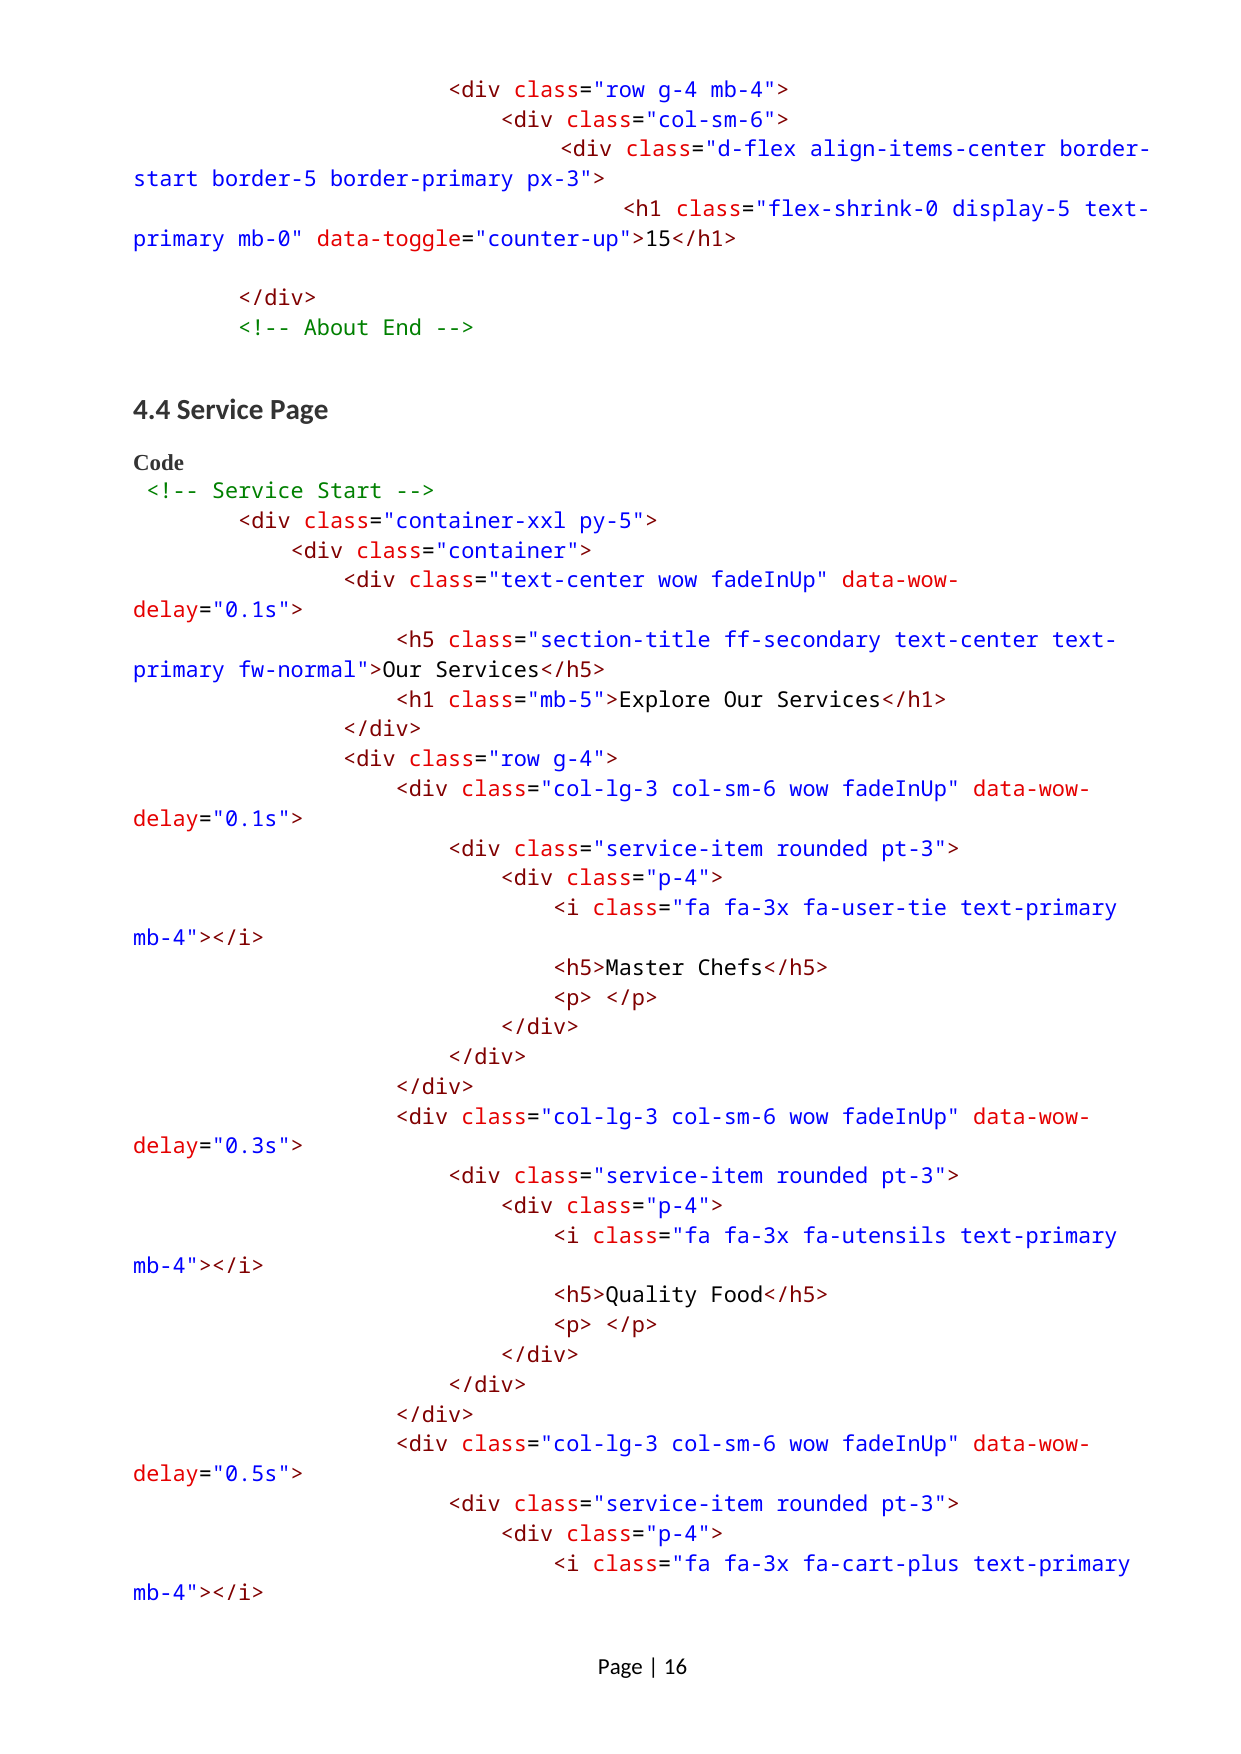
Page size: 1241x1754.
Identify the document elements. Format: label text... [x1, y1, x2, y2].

text <div class="d-flex align-items-center border-start border-5 border-primary px-3"> [133, 133, 1152, 193]
text <div class="col-lg-3 col-sm-6 wow fadeInUp" data-wow-delay="0.5s"> [133, 1428, 1152, 1488]
text <div class="col-lg-3 col-sm-6 wow fadeInUp" data-wow-delay="0.3s"> [133, 1101, 1152, 1160]
text <div class="container"> [133, 534, 1152, 564]
text <!-- About End --> [133, 312, 1152, 342]
text <div class="col-lg-3 col-sm-6 wow fadeInUp" data-wow-delay="0.1s"> [133, 773, 1152, 832]
text <i class="fa fa-3x fa-utensils text-primary mb-4"></i> [133, 1220, 1152, 1279]
text <div class="p-4"> [133, 1518, 1152, 1547]
text <div class="service-item rounded pt-3"> [133, 1160, 1152, 1190]
text </div> [133, 1369, 1152, 1398]
text <h1 class="mb-5">Explore Our Services</h1> [133, 683, 1152, 713]
text </div> [133, 1339, 1152, 1369]
text <div class="row g-4"> [133, 743, 1152, 773]
text <!-- Service Start --> [133, 475, 1152, 505]
text <h1 class="flex-shrink-0 display-5 text-primary mb-0" data-toggle="counter-up">15</h1> [133, 193, 1152, 253]
text <i class="fa fa-3x fa-cart-plus text-primary mb-4"></i> [133, 1547, 1152, 1607]
text <h5>Quality Food</h5> [133, 1279, 1152, 1309]
text <i class="fa fa-3x fa-user-tie text-primary mb-4"></i> [133, 892, 1152, 952]
text </div> [133, 282, 1152, 312]
text <h5>Master Chefs</h5> [133, 952, 1152, 981]
text </div> [133, 1071, 1152, 1101]
text </div> [133, 1041, 1152, 1071]
text <h5 class="section-title ff-secondary text-center text-primary fw-normal">Our Services</h5> [133, 624, 1152, 683]
text 4.4 Service Page [133, 391, 1152, 427]
text Code [133, 445, 1152, 475]
text <div class="row g-4 mb-4"> [133, 74, 1152, 104]
text <div class="service-item rounded pt-3"> [133, 1488, 1152, 1518]
text <p> </p> [133, 1309, 1152, 1339]
text <div class="container-xxl py-5"> [133, 505, 1152, 534]
text <div class="p-4"> [133, 1190, 1152, 1220]
text <div class="text-center wow fadeInUp" data-wow-delay="0.1s"> [133, 564, 1152, 624]
text </div> [133, 1398, 1152, 1428]
text <div class="service-item rounded pt-3"> [133, 832, 1152, 862]
text </div> [133, 713, 1152, 743]
text <div class="p-4"> [133, 862, 1152, 892]
text <div class="col-sm-6"> [133, 104, 1152, 133]
text <p> </p> [133, 981, 1152, 1011]
text </div> [133, 1011, 1152, 1041]
